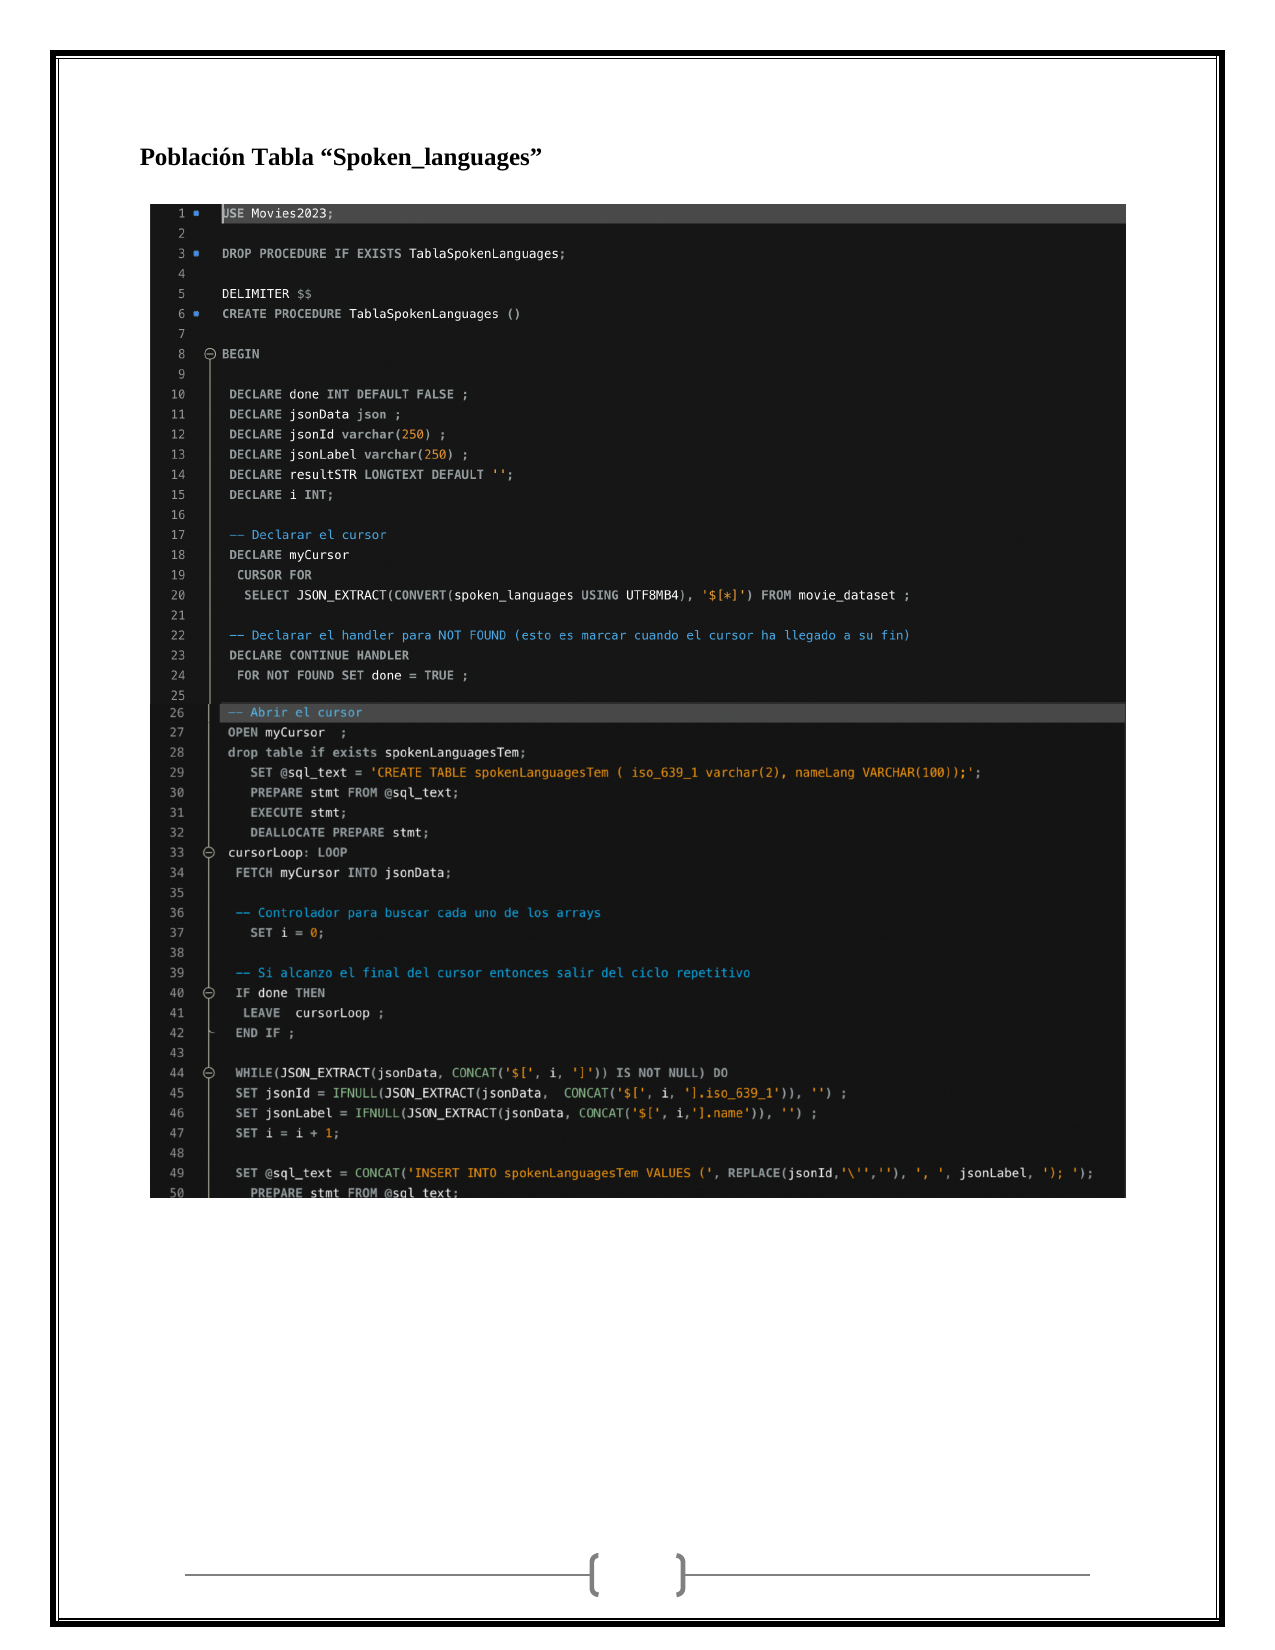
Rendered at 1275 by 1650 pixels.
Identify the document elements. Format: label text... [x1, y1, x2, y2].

text Población Tabla “Spoken_languages” [139, 142, 1135, 170]
picture [150, 204, 1126, 1198]
